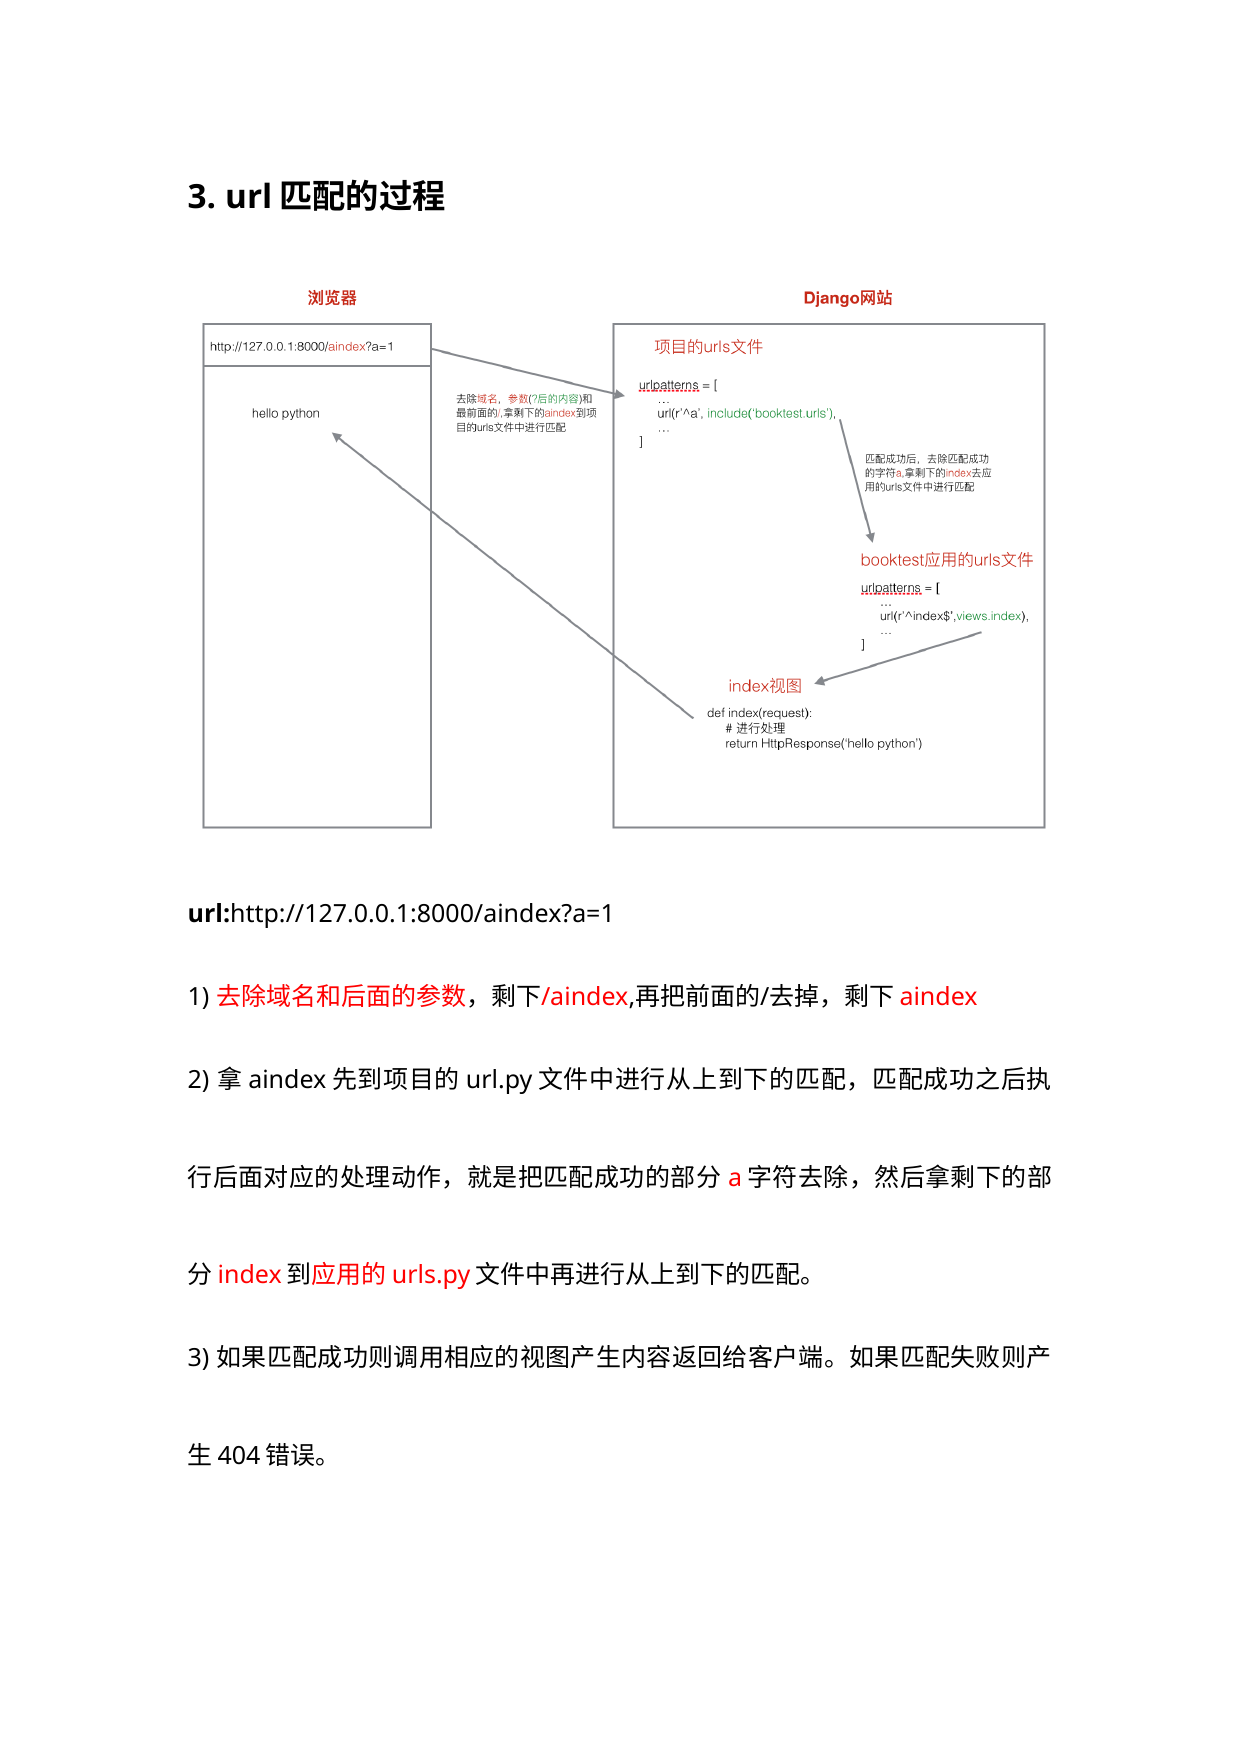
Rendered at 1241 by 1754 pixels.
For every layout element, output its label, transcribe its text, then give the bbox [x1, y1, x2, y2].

subtitle url匹配的过程 [187, 162, 1053, 227]
text 1) 去除域名和后面的参数，剩下/aindex,再把前面的/去掉，剩下aindex [187, 962, 1053, 1027]
text 3) 如果匹配成功则调用相应的视图产生内容返回给客户端。如果匹配失败则产生404错误。 [187, 1323, 1053, 1486]
text url:http://127.0.0.1:8000/aindex?a=1 [187, 880, 1053, 945]
picture [187, 278, 1053, 844]
text 2) 拿aindex先到项目的url.py文件中进行从上到下的匹配，匹配成功之后执行后面对应的处理动作，就是把匹配成功的部分a字符去除，然后拿剩下的部分index到应用的urls.py文件中再进行从上到下的匹配。 [187, 1045, 1053, 1305]
